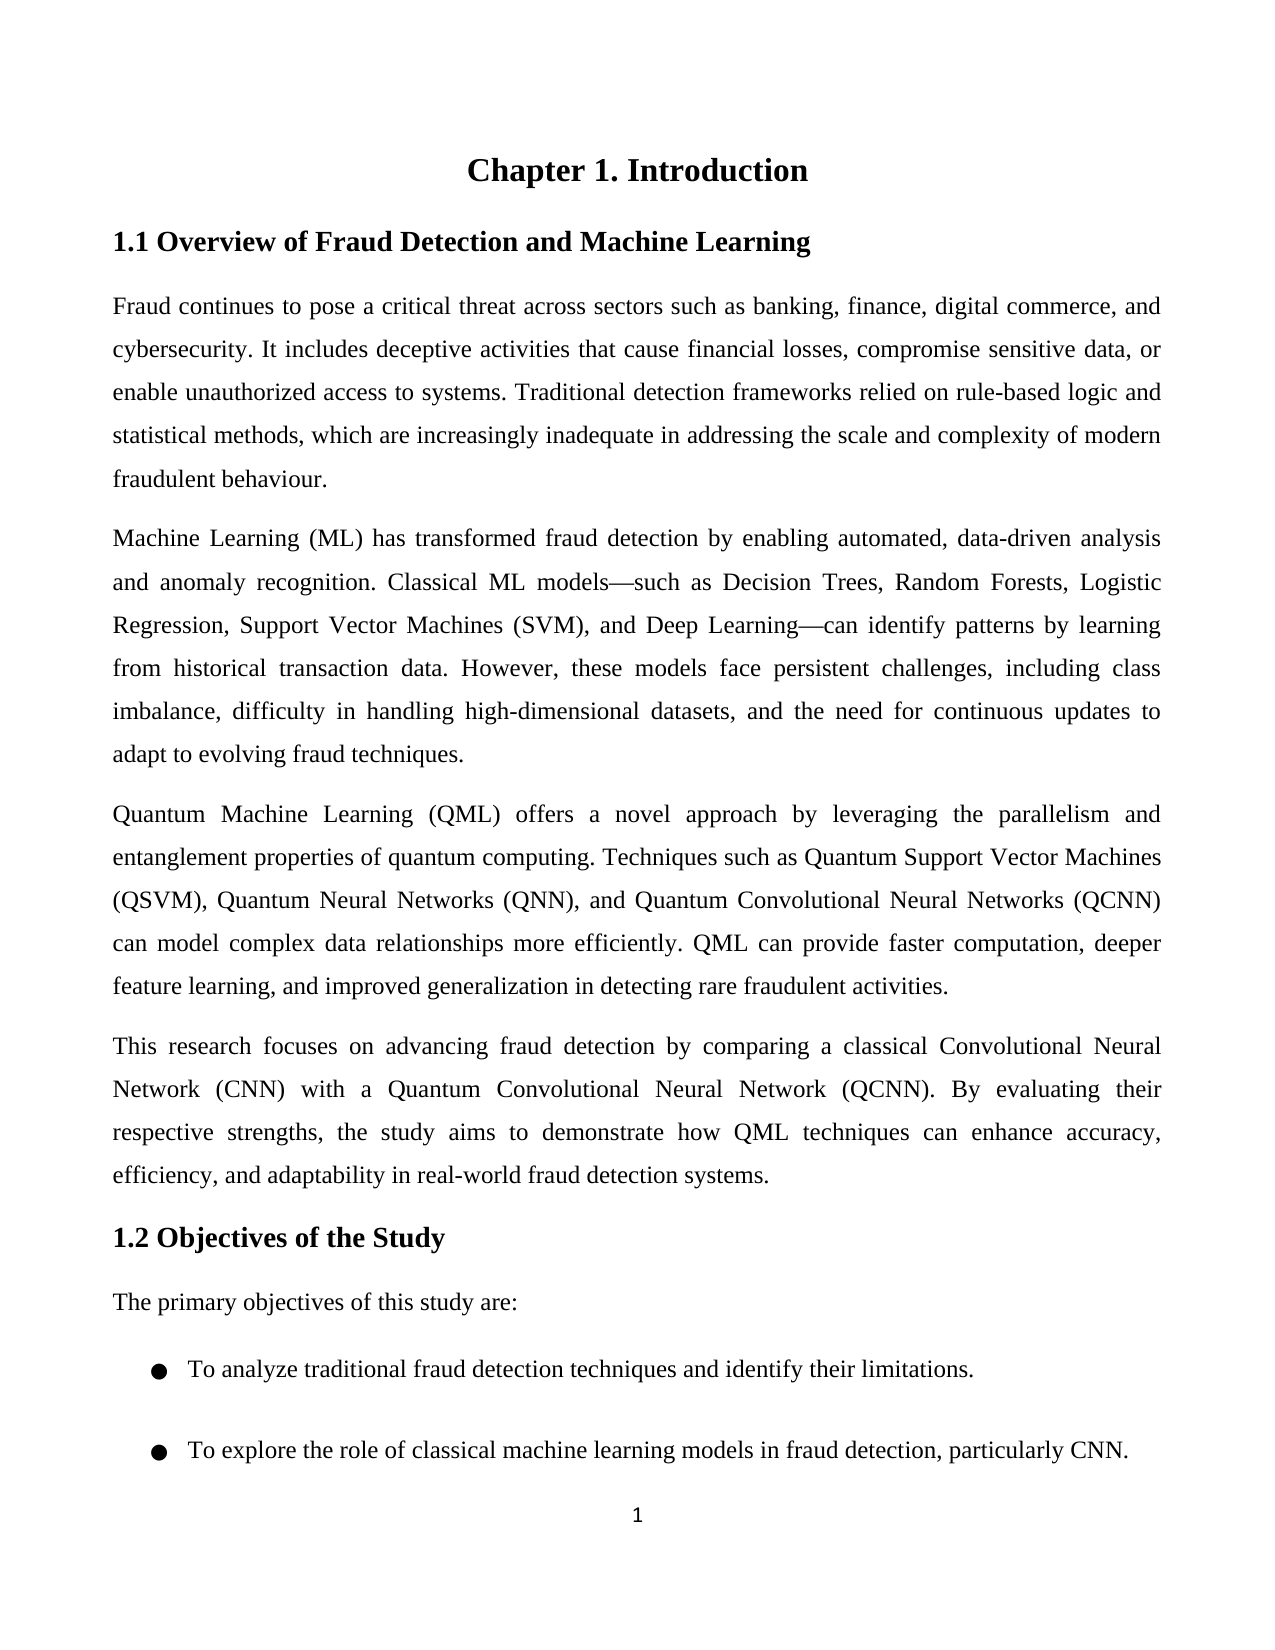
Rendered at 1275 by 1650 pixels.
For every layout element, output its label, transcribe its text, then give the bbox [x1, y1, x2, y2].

text Quantum Machine Learning (QML) offers a novel approach by leveraging the parallelism and entanglement properties of quantum computing. Techniques such as Quantum Support Vector Machines (QSVM), Quantum Neural Networks (QNN), and Quantum Convolutional Neural Networks (QCNN) can model complex data relationships more efficiently. QML can provide faster computation, deeper feature learning, and improved generalization in detecting rare fraudulent activities. [112, 799, 1162, 1000]
text 1.2 Objectives of the Study [112, 1220, 1162, 1254]
text This research focuses on advancing fraud detection by comparing a classical Convolutional Neural Network (CNN) with a Quantum Convolutional Neural Network (QCNN). By evaluating their respective strengths, the study aims to demonstrate how QML techniques can enhance accuracy, efficiency, and adaptability in real-world fraud detection systems. [112, 1031, 1162, 1189]
text The primary objectives of this study are: [112, 1287, 1162, 1316]
text 1.1 Overview of Fraud Detection and Machine Learning [112, 224, 1162, 258]
list To explore the role of classical machine learning models in fraud detection, particularly CNN. [150, 1428, 1162, 1471]
text Chapter 1. Introduction [112, 150, 1162, 188]
text Fraud continues to pose a critical threat across sectors such as banking, finance, digital commerce, and cybersecurity. It includes deceptive activities that cause financial losses, compromise sensitive data, or enable unauthorized access to systems. Traditional detection frameworks relied on rule-based logic and statistical methods, which are increasingly inadequate in addressing the scale and complexity of modern fraudulent behaviour. [112, 291, 1162, 492]
list To analyze traditional fraud detection techniques and identify their limitations. [150, 1347, 1162, 1390]
text Machine Learning (ML) has transformed fraud detection by enabling automated, data-driven analysis and anomaly recognition. Classical ML models—such as Decision Trees, Random Forests, Logistic Regression, Support Vector Machines (SVM), and Deep Learning—can identify patterns by learning from historical transaction data. However, these models face persistent challenges, including class imbalance, difficulty in handling high-dimensional datasets, and the need for continuous updates to adapt to evolving fraud techniques. [112, 523, 1162, 768]
